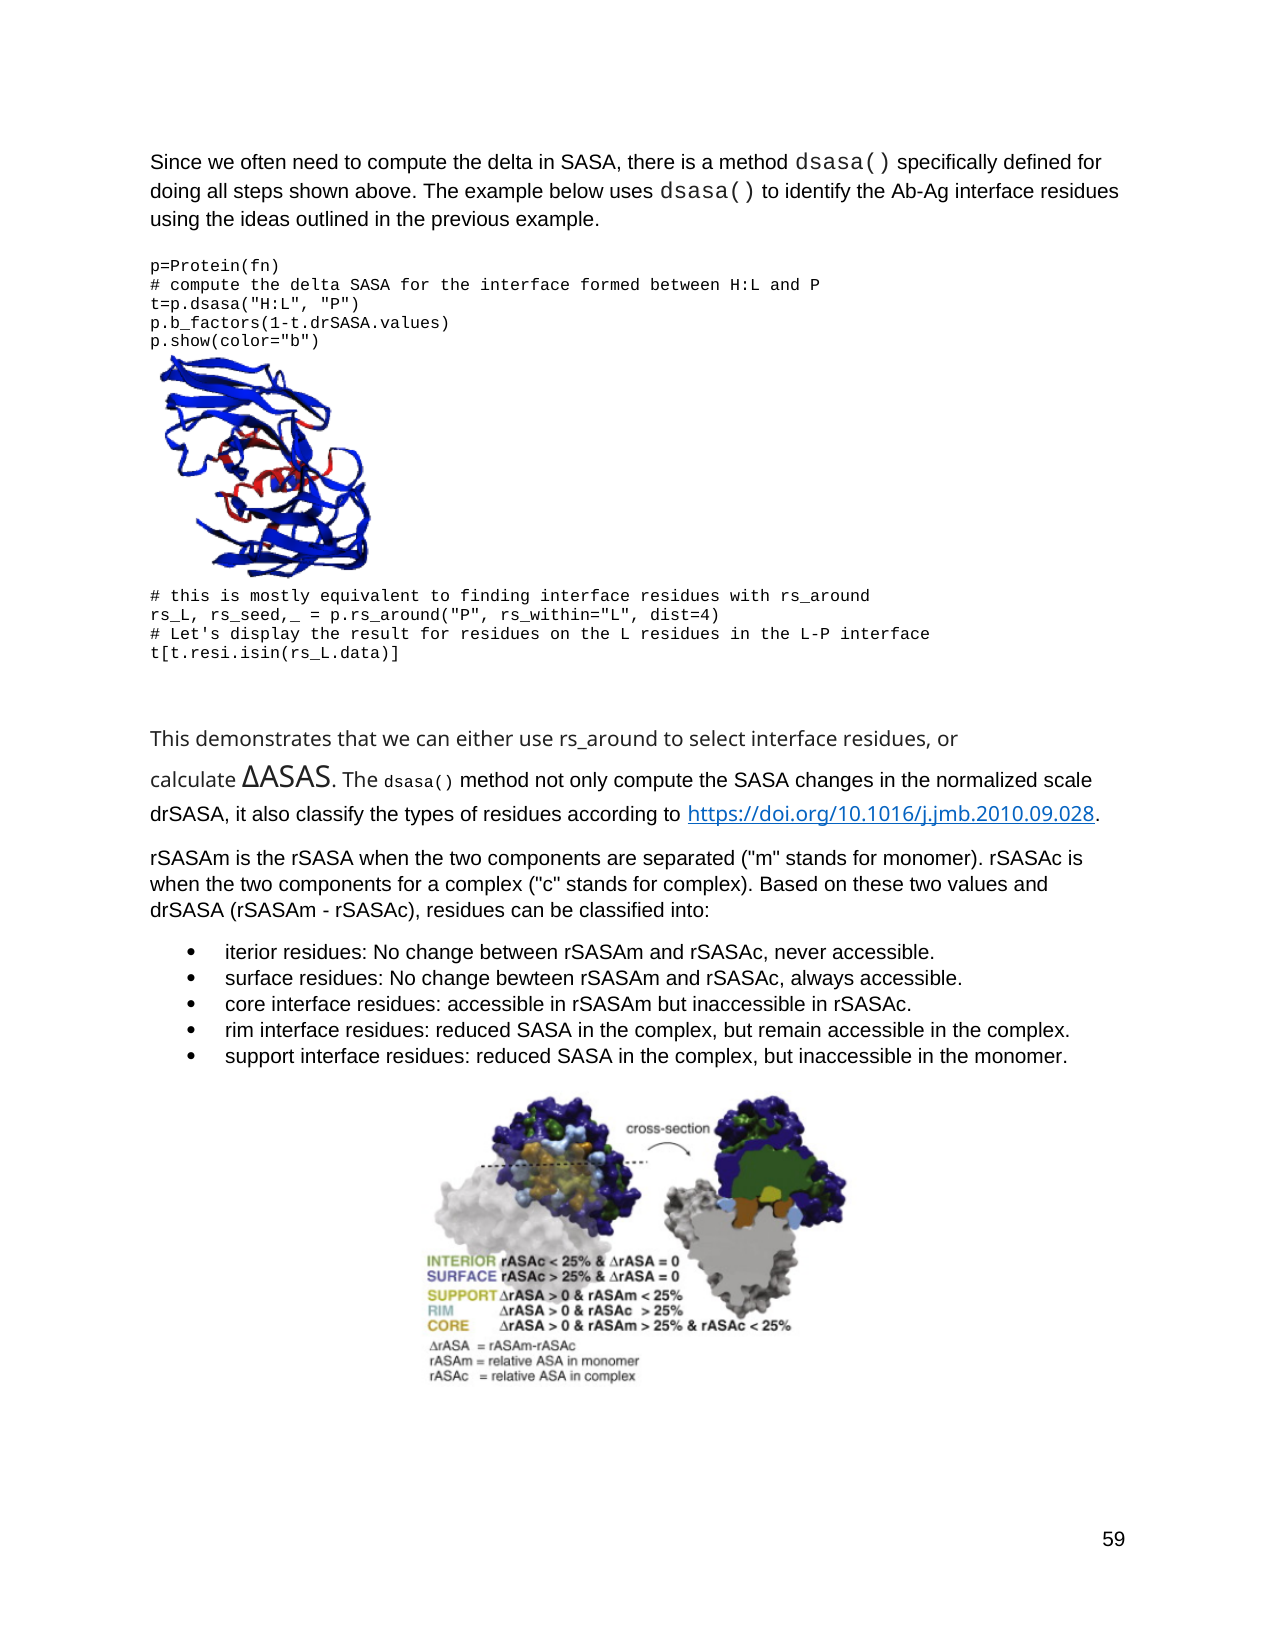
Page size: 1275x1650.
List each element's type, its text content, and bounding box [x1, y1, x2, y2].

list iterior residues: No change between rSASAm and rSASAc, never accessible. [187, 940, 1125, 964]
picture [150, 351, 373, 588]
text Since we often need to compute the delta in SASA, there is a method dsasa() specifically defined for doing all steps shown above. The example below uses dsasa() to identify the Ab-Ag interface residues using the ideas outlined in the previous example. [150, 150, 1125, 231]
picture [415, 1086, 860, 1387]
text rSASAm is the rSASA when the two components are separated ("m" stands for monomer). rSASAc is when the two components for a complex ("c" stands for complex). Based on these two values and drSASA (rSASAm - rSASAc), residues can be classified into: [150, 846, 1125, 922]
list support interface residues: reduced SASA in the complex, but inaccessible in the monomer. [187, 1044, 1125, 1068]
text This demonstrates that we can either use rs_around to select interface residues, or calculate ΔASAS. The dsasa() method not only compute the SASA changes in the normalized scale drSASA, it also classify the types of residues according to https://doi.org/10.1016/j.jmb.2010.09.028. [150, 724, 1125, 827]
list core interface residues: accessible in rSASAm but inaccessible in rSASAc. [187, 992, 1125, 1016]
text p=Protein(fn) # compute the delta SASA for the interface formed between H:L and P t=p.dsasa("H:L", "P") p.b_factors(1-t.drSASA.values) p.show(color="b") # this is mostly equivalent to finding interface residues with rs_around rs_L, rs_seed,_ = p.rs_around("P", rs_within="L", dist=4) # Let's display the result for residues on the L residues in the L-P interface t[t.resi.isin(rs_L.data)] [150, 258, 1125, 663]
list rim interface residues: reduced SASA in the complex, but remain accessible in the complex. [187, 1018, 1125, 1042]
list surface residues: No change bewteen rSASAm and rSASAc, always accessible. [187, 966, 1125, 990]
